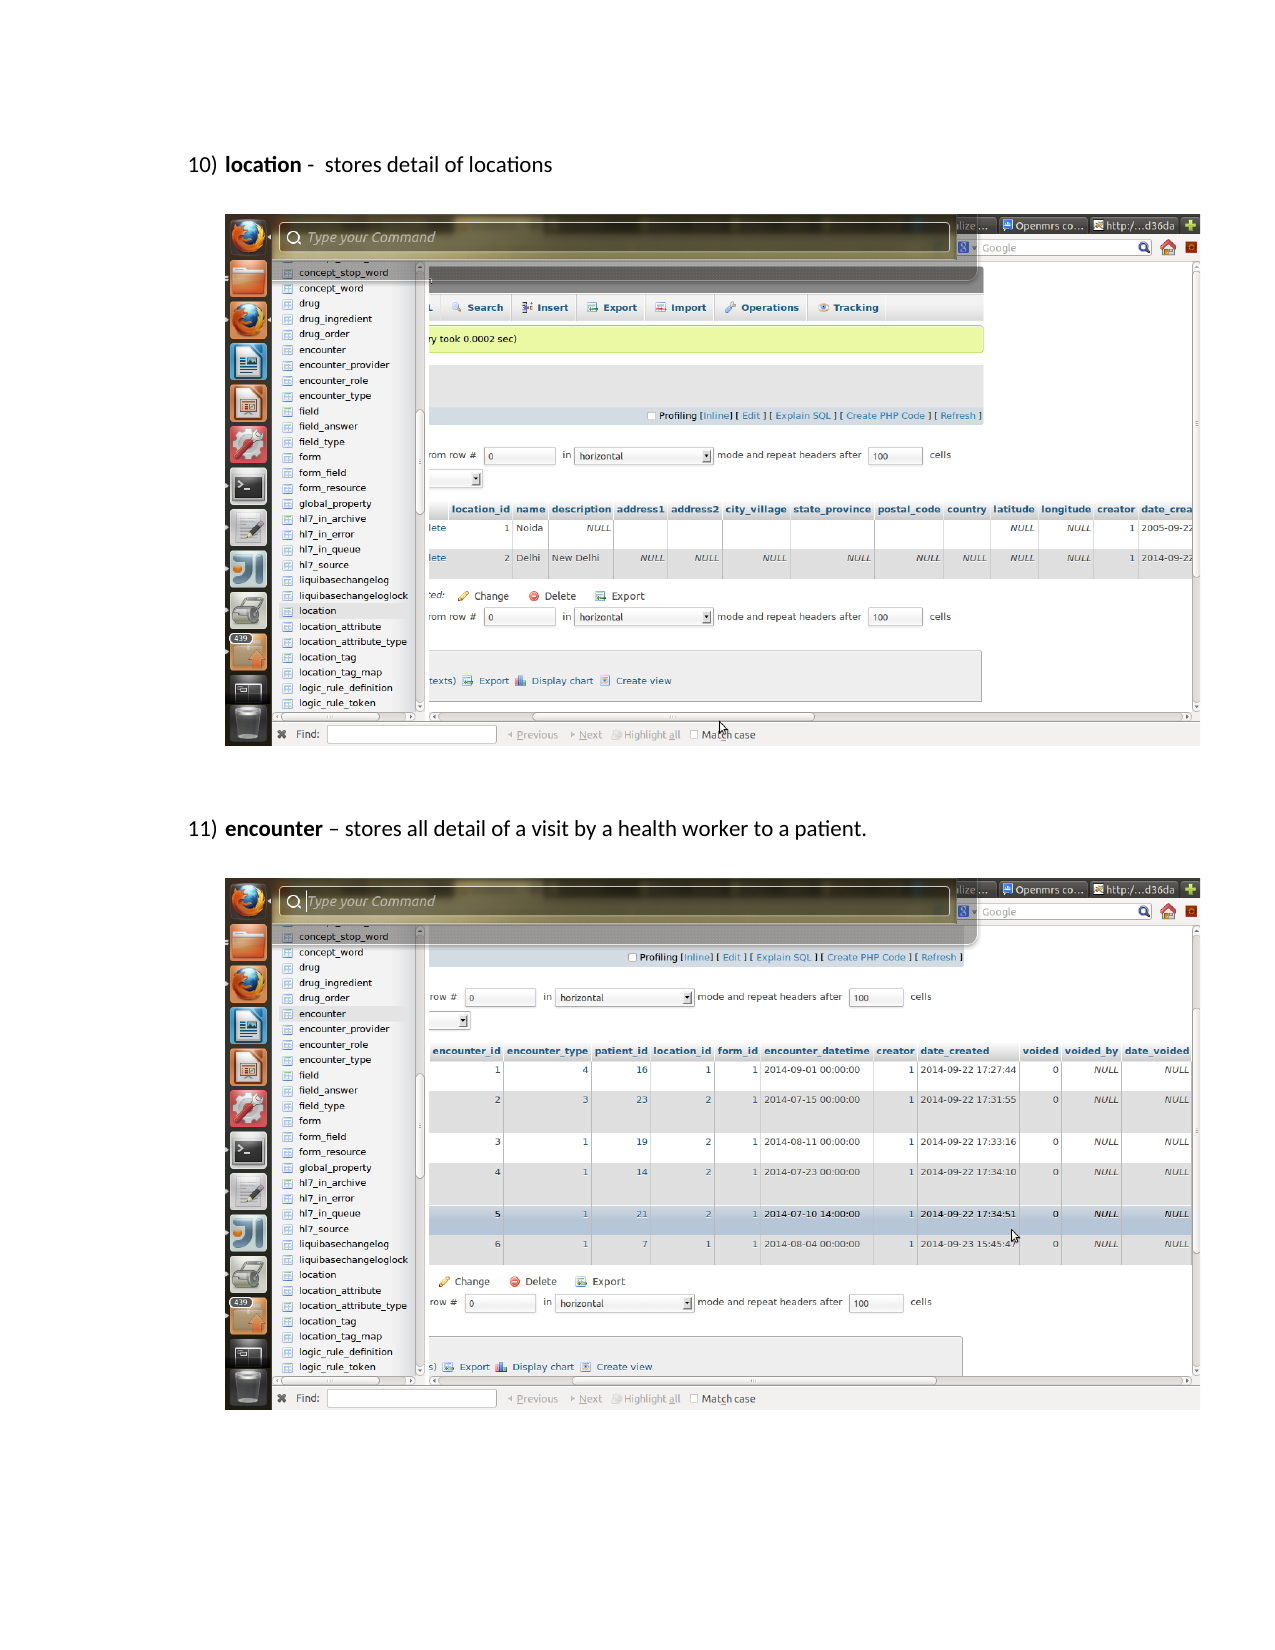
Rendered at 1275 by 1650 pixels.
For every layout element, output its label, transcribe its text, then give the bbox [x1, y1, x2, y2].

picture [225, 878, 1200, 1410]
list location - stores detail of locations [187, 150, 1125, 178]
picture [225, 214, 1200, 746]
list encounter – stores all detail of a visit by a health worker to a patient. [187, 814, 1125, 842]
